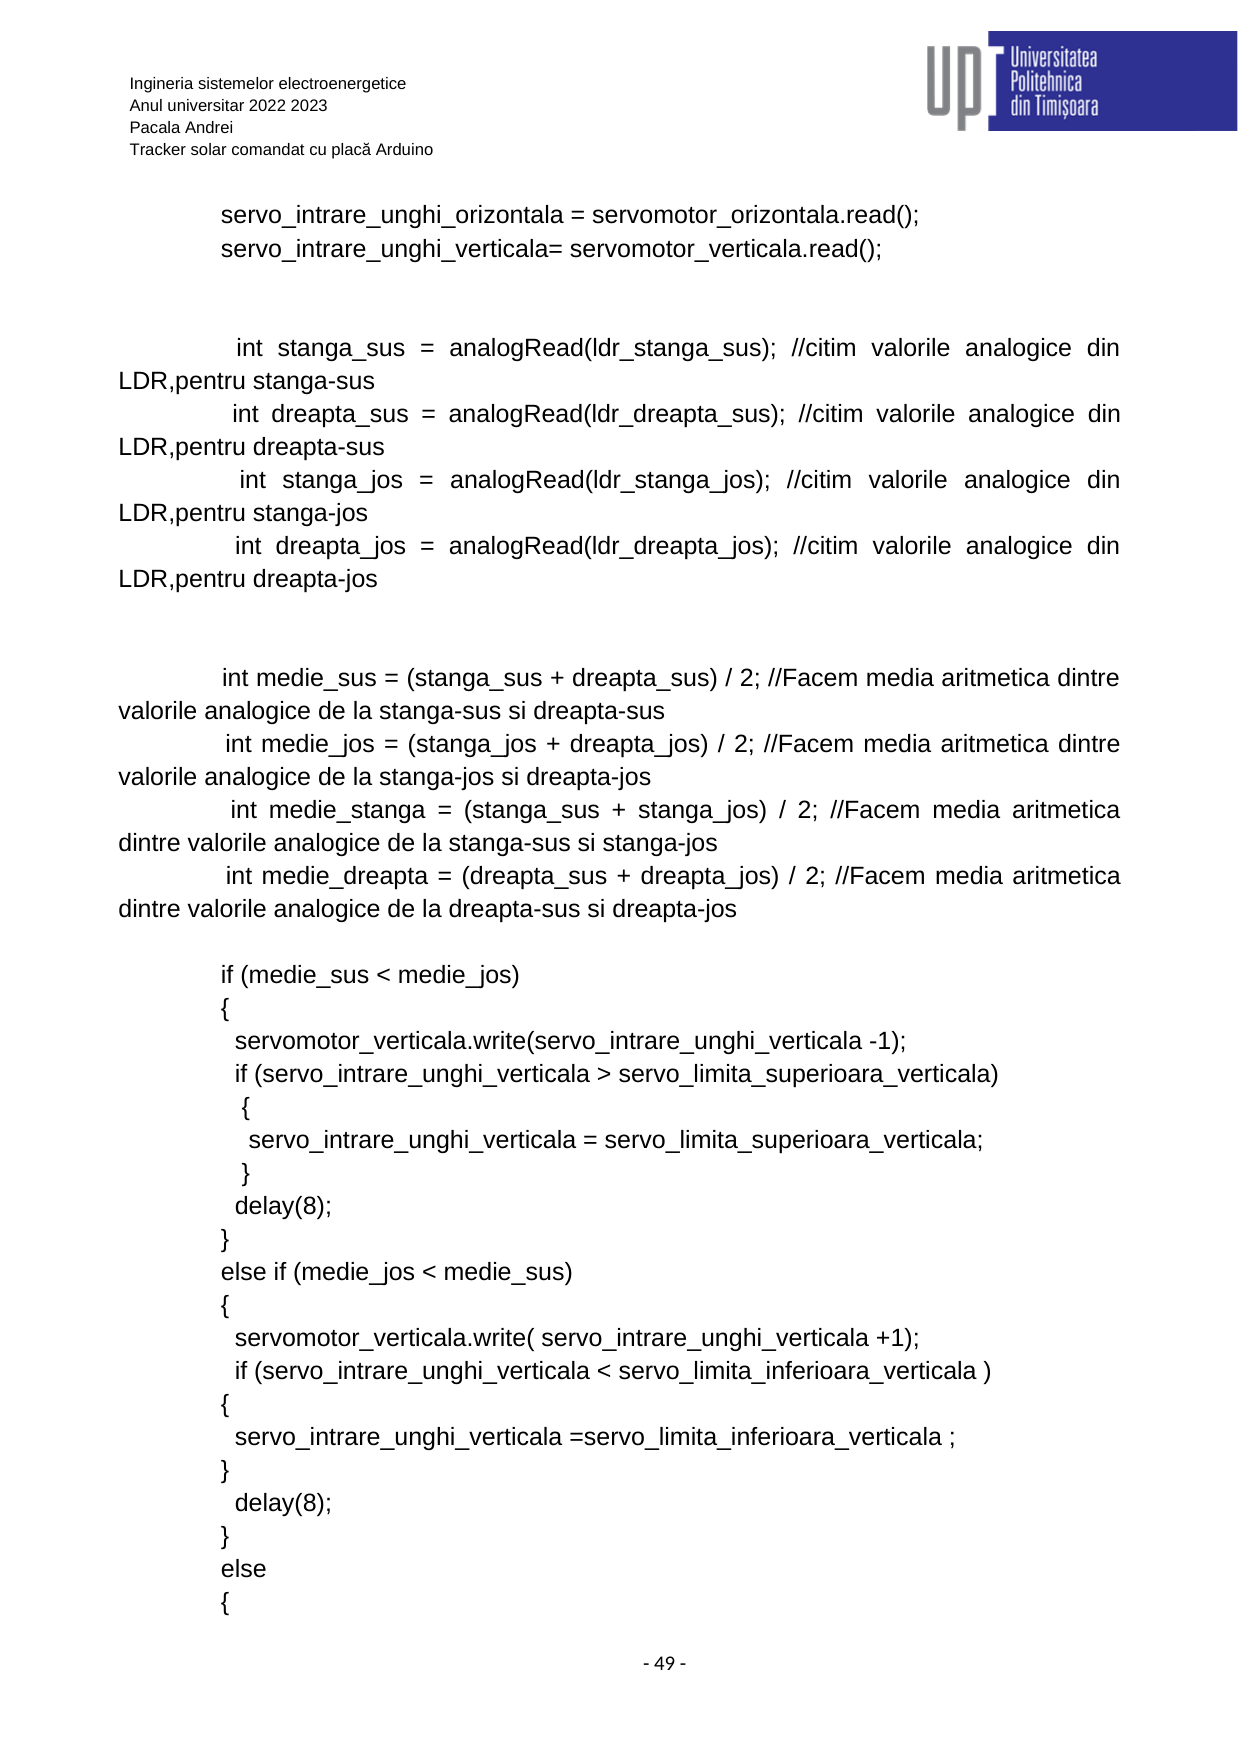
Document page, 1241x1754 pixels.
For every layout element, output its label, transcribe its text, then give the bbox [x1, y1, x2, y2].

text int medie_jos = (stanga_jos + dreapta_jos) / 2; //Facem media aritmetica dintre valorile analogice de la stanga-jos si dreapta-jos [118, 729, 1122, 791]
text } [118, 1158, 1122, 1187]
picture [927, 31, 1238, 131]
text int stanga_sus = analogRead(ldr_stanga_sus); //citim valorile analogice din LDR,pentru stanga-sus [118, 333, 1122, 394]
text servo_intrare_unghi_verticala =servo_limita_inferioara_verticala ; [118, 1422, 1122, 1451]
text servomotor_verticala.write( servo_intrare_unghi_verticala +1); [118, 1323, 1122, 1352]
text int medie_dreapta = (dreapta_sus + dreapta_jos) / 2; //Facem media aritmetica dintre valorile analogice de la dreapta-sus si dreapta-jos [118, 861, 1122, 923]
text delay(8); [118, 1191, 1122, 1220]
text { [118, 1587, 1122, 1616]
text } [118, 1455, 1122, 1484]
text if (medie_sus < medie_jos) [118, 960, 1122, 989]
text int dreapta_sus = analogRead(ldr_dreapta_sus); //citim valorile analogice din LDR,pentru dreapta-sus [118, 399, 1122, 460]
text else [118, 1554, 1122, 1583]
text { [118, 993, 1122, 1022]
text delay(8); [118, 1488, 1122, 1517]
text int dreapta_jos = analogRead(ldr_dreapta_jos); //citim valorile analogice din LDR,pentru dreapta-jos [118, 531, 1122, 592]
text { [118, 1389, 1122, 1418]
text servo_intrare_unghi_orizontala = servomotor_orizontala.read(); [118, 201, 1122, 229]
text { [118, 1092, 1122, 1121]
text } [118, 1521, 1122, 1550]
text if (servo_intrare_unghi_verticala > servo_limita_superioara_verticala) [118, 1059, 1122, 1088]
text servo_intrare_unghi_verticala= servomotor_verticala.read(); [118, 233, 1122, 262]
text { [118, 1290, 1122, 1319]
text int medie_stanga = (stanga_sus + stanga_jos) / 2; //Facem media aritmetica dintre valorile analogice de la stanga-sus si stanga-jos [118, 795, 1122, 857]
text else if (medie_jos < medie_sus) [118, 1257, 1122, 1286]
text int stanga_jos = analogRead(ldr_stanga_jos); //citim valorile analogice din LDR,pentru stanga-jos [118, 465, 1122, 526]
text int medie_sus = (stanga_sus + dreapta_sus) / 2; //Facem media aritmetica dintre valorile analogice de la stanga-sus si dreapta-sus [118, 663, 1122, 724]
text } [118, 1224, 1122, 1253]
text if (servo_intrare_unghi_verticala < servo_limita_inferioara_verticala ) [118, 1356, 1122, 1385]
text servo_intrare_unghi_verticala = servo_limita_superioara_verticala; [118, 1125, 1122, 1154]
text servomotor_verticala.write(servo_intrare_unghi_verticala -1); [118, 1026, 1122, 1055]
